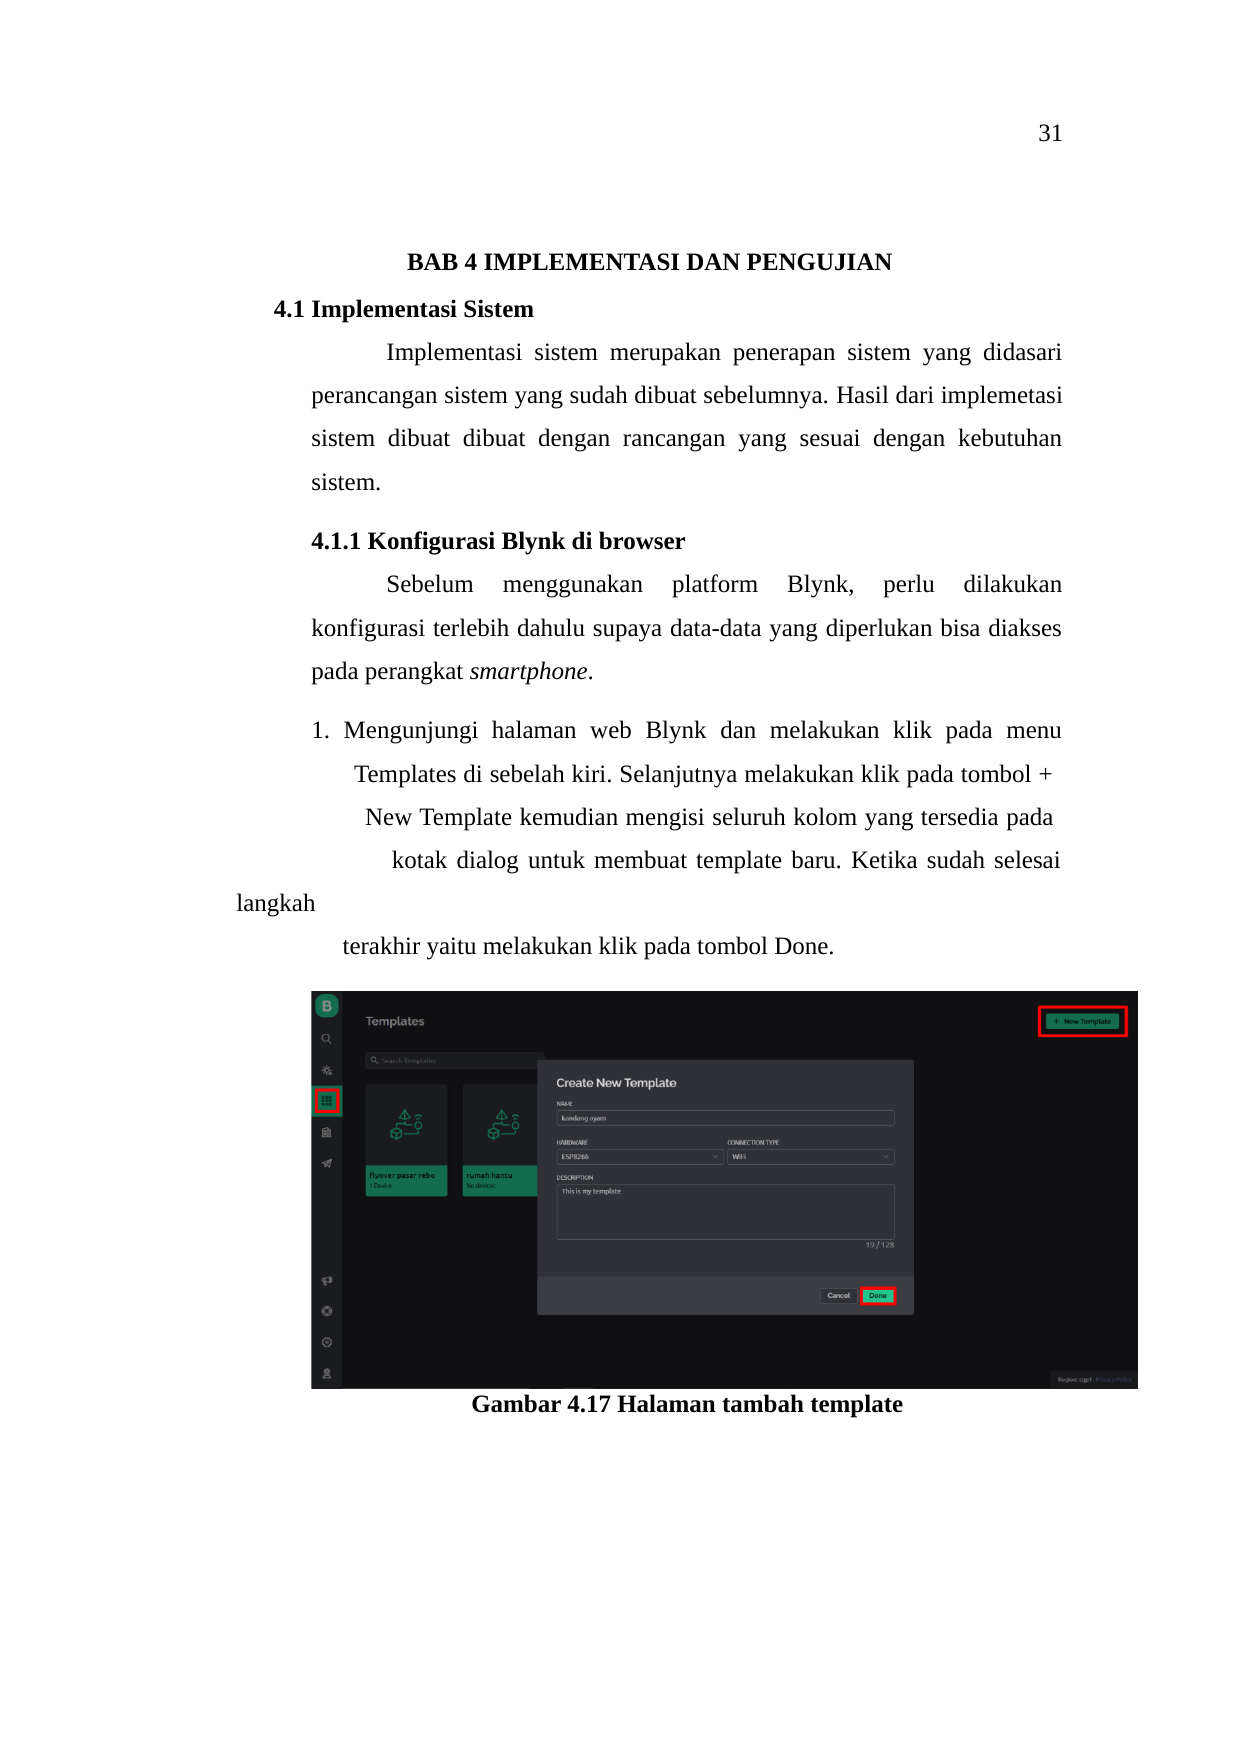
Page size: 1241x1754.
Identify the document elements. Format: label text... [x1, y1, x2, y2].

text Implementasi sistem merupakan penerapan sistem yang didasari perancangan sistem yang sudah dibuat sebelumnya. Hasil dari implemetasi sistem dibuat dibuat dengan rancangan yang sesuai dengan kebutuhan sistem. [311, 337, 1063, 495]
subtitle IMPLEMENTASI DAN PENGUJIAN [236, 247, 1063, 276]
text 1. Mengunjungi halaman web Blynk dan melakukan klik pada menu Templates di sebelah kiri. Selanjutnya melakukan klik pada tombol + New Template kemudian mengisi seluruh kolom yang tersedia pada kotak dialog untuk membuat template baru. Ketika sudah selesai langkah terakhir yaitu melakukan klik pada tombol Done. [236, 716, 1063, 960]
subtitle Implementasi Sistem [274, 294, 1063, 323]
subtitle Konfigurasi Blynk di browser [311, 526, 1063, 555]
text Sebelum menggunakan platform Blynk, perlu dilakukan konfigurasi terlebih dahulu supaya data-data yang diperlukan bisa diakses pada perangkat smartphone. [311, 569, 1063, 684]
picture [311, 991, 1138, 1389]
